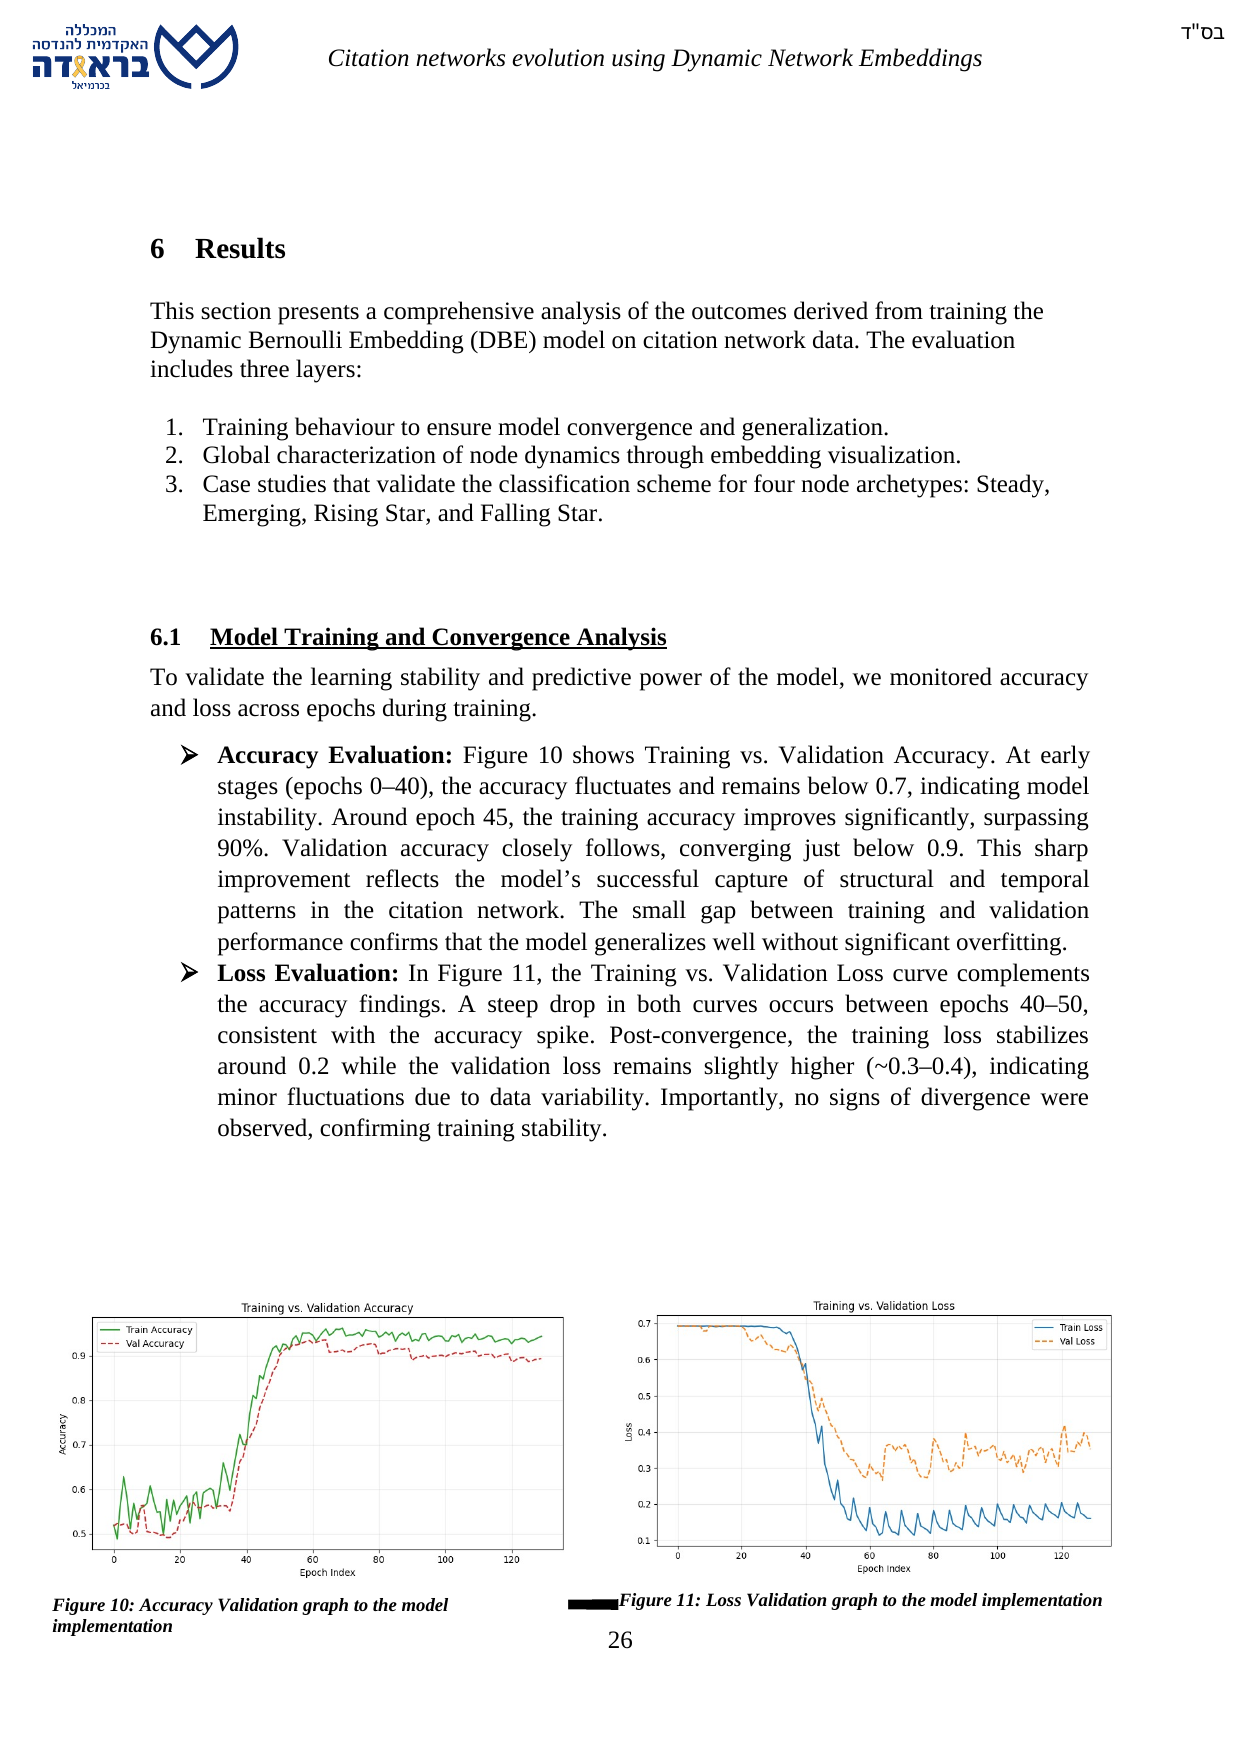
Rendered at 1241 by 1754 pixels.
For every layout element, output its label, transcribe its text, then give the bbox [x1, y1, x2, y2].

text To validate the learning stability and predictive power of the model, we monitored accuracy and loss across epochs during training. [150, 662, 1090, 721]
list Loss Evaluation: In Figure 11, the Training vs. Validation Loss curve complements the accuracy findings. A steep drop in both curves occurs between epochs 40–50, consistent with the accuracy spike. Post-convergence, the training loss stabilizes around 0.2 while the validation loss remains slightly higher (~0.3–0.4), indicating minor fluctuations due to data variability. Importantly, no signs of divergence were observed, confirming training stability. [179, 958, 1090, 1142]
subtitle Results [150, 231, 1090, 264]
subtitle Model Training and Convergence Analysis [150, 622, 1090, 651]
picture [618, 1294, 1117, 1580]
text This section presents a comprehensive analysis of the outcomes derived from training the Dynamic Bernoulli Embedding (DBE) model on citation network data. The evaluation includes three layers: [150, 296, 1090, 383]
list Accuracy Evaluation: Figure 10 shows Training vs. Validation Accuracy. At early stages (epochs 0–40), the accuracy fluctuates and remains below 0.7, indicating model instability. Around epoch 45, the training accuracy improves significantly, surpassing 90%. Validation accuracy closely follows, converging just below 0.9. This sharp improvement reflects the model’s successful capture of structural and temporal patterns in the citation network. The small gap between training and validation performance confirms that the model generalizes well without significant overfitting. [179, 740, 1090, 955]
list Global characterization of node dynamics through embedding visualization. [165, 441, 1090, 469]
list Training behaviour to ensure model convergence and generalization. [165, 412, 1090, 441]
picture [22, 18, 248, 93]
picture [52, 1296, 569, 1584]
list Case studies that validate the classification scheme for four node archetypes: Steady, Emerging, Rising Star, and Falling Star. [165, 469, 1090, 527]
